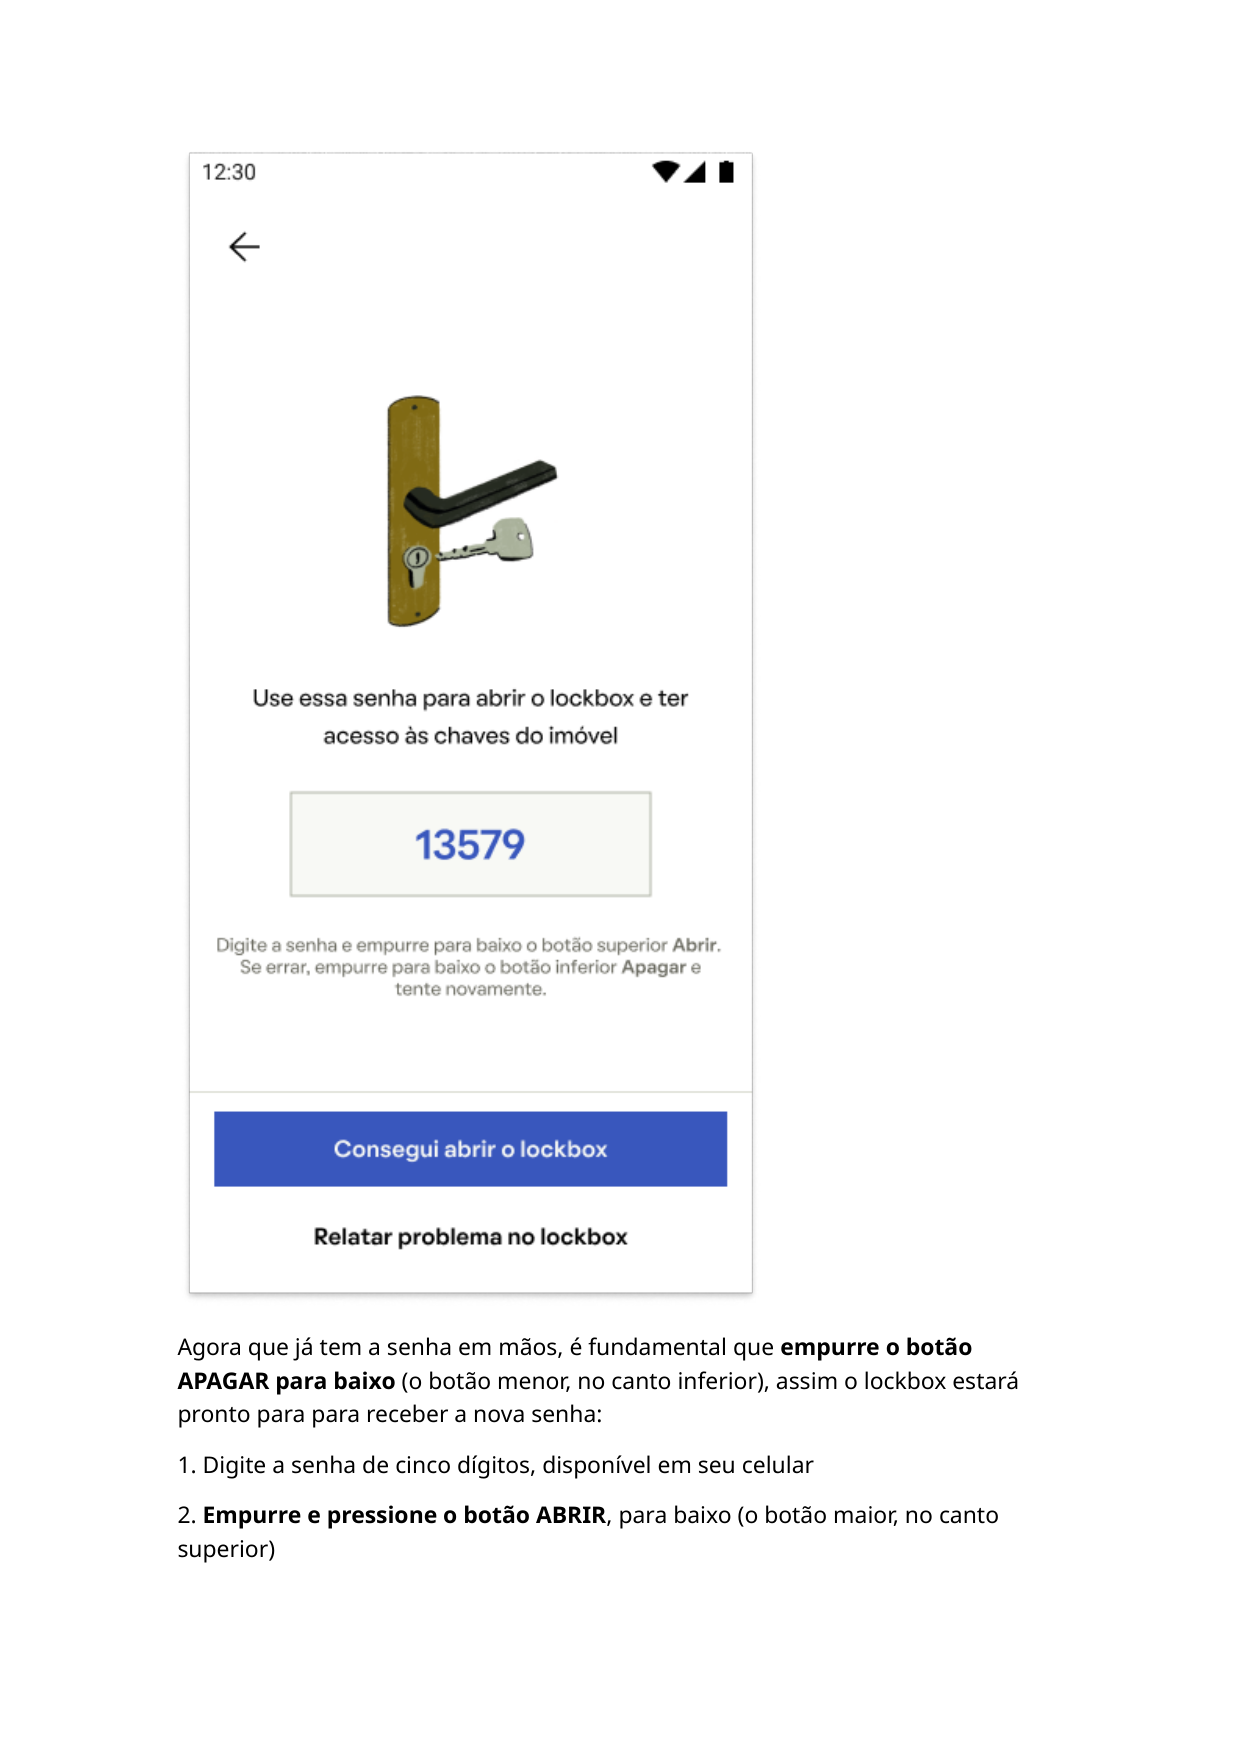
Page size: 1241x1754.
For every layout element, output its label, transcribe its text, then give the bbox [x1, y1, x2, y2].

text Agora que já tem a senha em mãos, é fundamental que empurre o botão APAGAR para baixo (o botão menor, no canto inferior), assim o lockbox estará pronto para para receber a nova senha: [177, 1331, 1063, 1429]
text 2. Empurre e pressione o botão ABRIR, para baixo (o botão maior, no canto superior) [177, 1499, 1063, 1564]
picture [177, 147, 765, 1312]
text 1. Digite a senha de cinco dígitos, disponível em seu celular [177, 1449, 1063, 1480]
